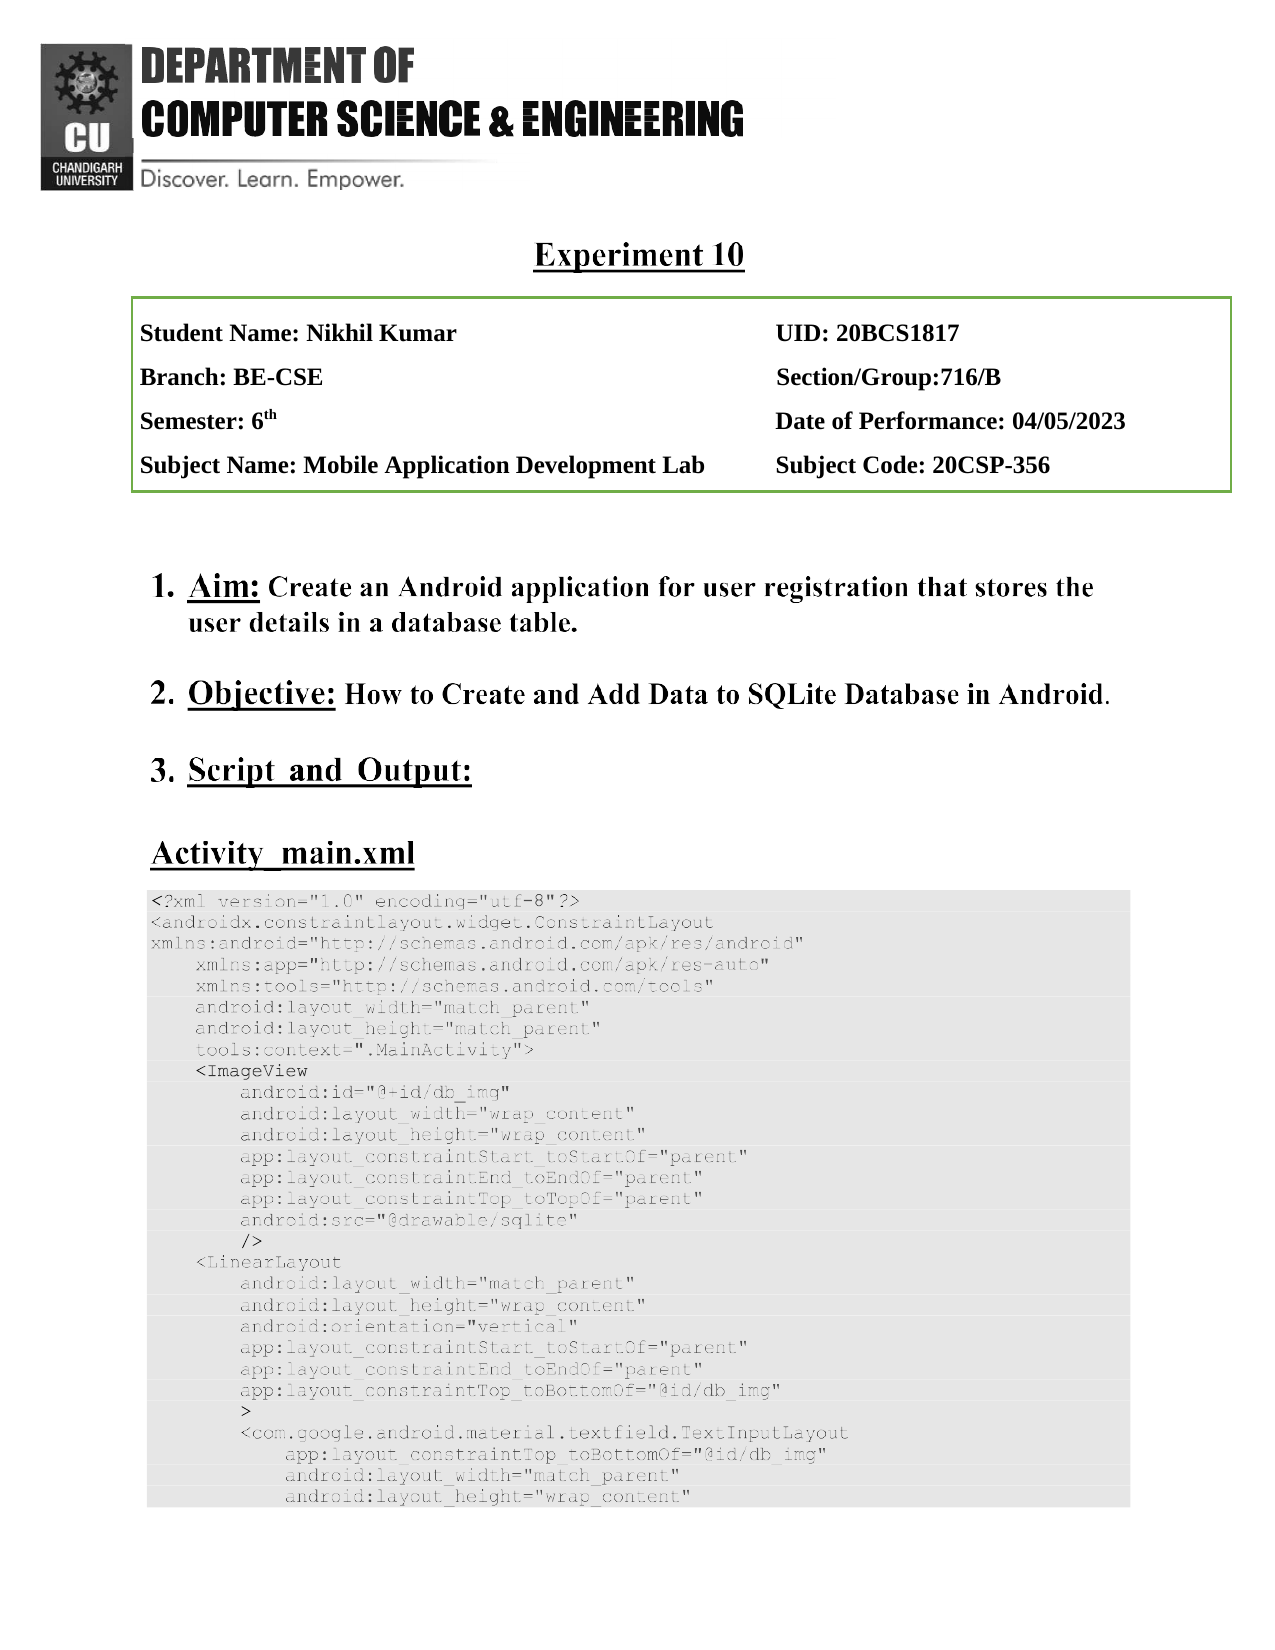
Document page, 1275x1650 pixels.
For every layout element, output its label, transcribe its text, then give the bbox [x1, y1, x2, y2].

picture [241, 1191, 701, 1209]
picture [560, 894, 579, 907]
picture [165, 894, 205, 907]
picture [376, 894, 522, 910]
picture [151, 915, 713, 931]
picture [187, 757, 472, 788]
picture [187, 573, 1093, 632]
picture [467, 1085, 499, 1101]
picture [344, 683, 1109, 709]
picture [151, 680, 174, 704]
picture [40, 38, 836, 191]
picture [241, 1298, 644, 1315]
table_header UID: 20BCS1817 [774, 299, 1230, 354]
picture [241, 1362, 701, 1379]
picture [241, 1340, 746, 1358]
picture [151, 758, 174, 782]
picture [196, 1255, 341, 1271]
picture [241, 1149, 746, 1166]
picture [353, 1021, 599, 1039]
table_header Student Name: Nikhil Kumar [133, 299, 774, 354]
picture [152, 573, 165, 597]
picture [196, 978, 712, 995]
picture [150, 841, 415, 871]
picture [398, 1127, 644, 1145]
picture [241, 1319, 576, 1332]
picture [353, 1000, 588, 1017]
picture [241, 1212, 576, 1229]
picture [286, 1489, 689, 1507]
table_cell Subject Name: Mobile Application Development Lab [133, 442, 774, 490]
picture [187, 680, 336, 711]
picture [286, 1468, 678, 1485]
picture [398, 1106, 633, 1124]
picture [196, 1042, 533, 1059]
picture [196, 1000, 352, 1016]
table_cell Section/Group:716/B [774, 354, 1230, 398]
picture [196, 956, 701, 974]
table_cell Branch: BE-CSE [133, 354, 774, 398]
picture [241, 1425, 848, 1442]
table_cell Subject Code: 20CSP-356 [774, 442, 1230, 490]
picture [241, 1127, 397, 1144]
picture [241, 1106, 397, 1123]
picture [241, 1170, 701, 1188]
picture [218, 894, 362, 907]
table_cell Date of Performance: 04/05/2023 [774, 398, 1230, 442]
picture [241, 1382, 779, 1400]
picture [286, 1446, 825, 1464]
picture [196, 1021, 352, 1037]
picture [151, 935, 802, 952]
picture [241, 1084, 454, 1099]
picture [533, 242, 745, 273]
table_cell Semester: 6th [133, 398, 774, 442]
picture [241, 1276, 633, 1294]
picture [704, 958, 758, 970]
